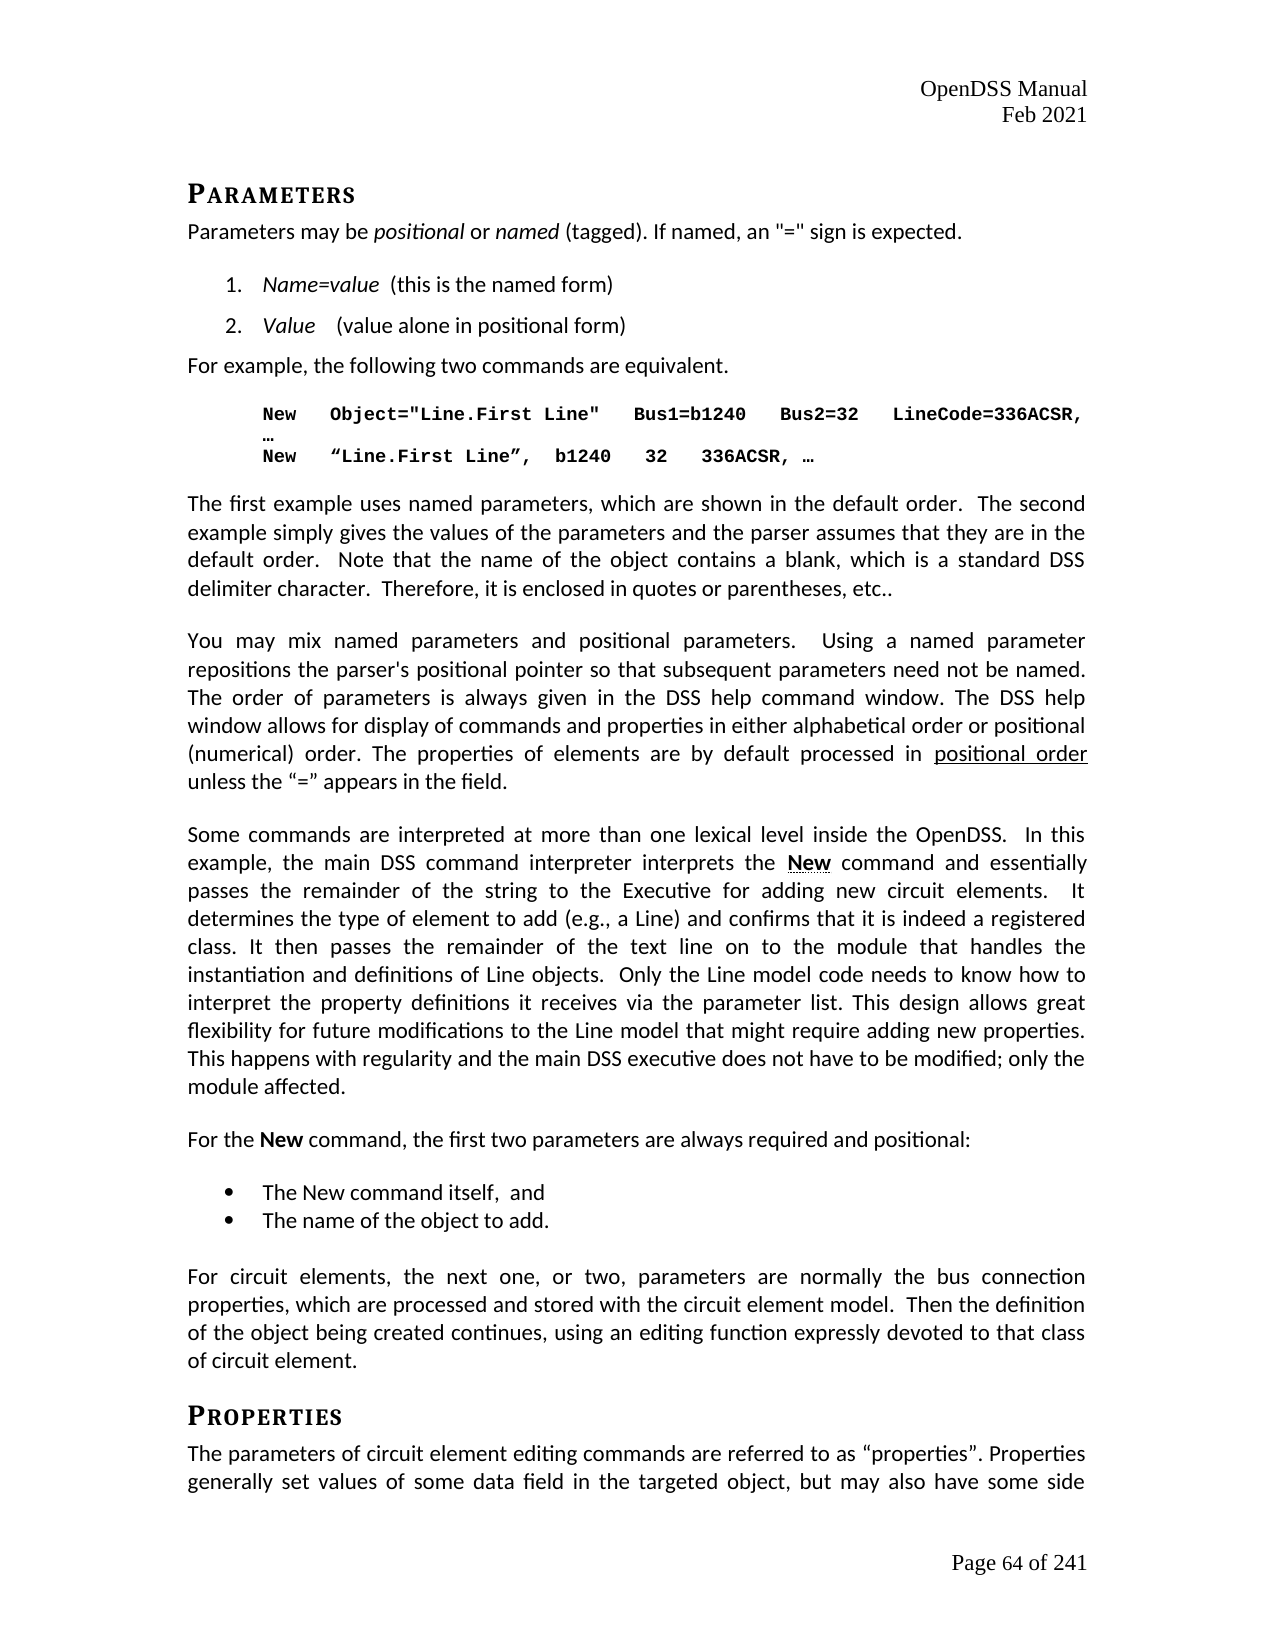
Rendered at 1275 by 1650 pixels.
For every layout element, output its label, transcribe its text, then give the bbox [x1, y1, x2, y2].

text For example, the following two commands are equivalent. [187, 352, 1087, 379]
subtitle Properties [187, 1399, 1087, 1433]
text Some commands are interpreted at more than one lexical level inside the OpenDSS. In this example, the main DSS command interpreter interprets the New command and essentially passes the remainder of the string to the Executive for adding new circuit elements. It determines the type of element to add (e.g., a Line) and confirms that it is indeed a registered class. It then passes the remainder of the text line on to the module that handles the instantiation and definitions of Line objects. Only the Line model code needs to know how to interpret the property definitions it receives via the parameter list. This design allows great flexibility for future modifications to the Line model that might require adding new properties. This happens with regularity and the main DSS executive does not have to be modified; only the module affected. [187, 820, 1087, 1100]
text The New command itself, and [225, 1178, 1087, 1206]
text The first example uses named parameters, which are shown in the default order. The second example simply gives the values of the parameters and the parser assumes that they are in the default order. Note that the name of the object contains a blank, which is a standard DSS delimiter character. Therefore, it is enclosed in quotes or parentheses, etc.. [187, 489, 1087, 602]
text Parameters may be positional or named (tagged). If named, an "=" sign is expected. [187, 217, 1087, 246]
text For circuit elements, the next one, or two, parameters are normally the bus connection properties, which are processed and stored with the circuit element model. Then the definition of the object being created continues, using an editing function expressly devoted to that class of circuit element. [187, 1262, 1087, 1374]
text You may mix named parameters and positional parameters. Using a named parameter repositions the parser's positional pointer so that subsequent parameters need not be named. The order of parameters is always given in the DSS help command window. The DSS help window allows for display of commands and properties in either alphabetical order or positional (numerical) order. The properties of elements are by default processed in positional order unless the “=” appears in the field. [187, 627, 1087, 795]
subtitle Parameters [187, 178, 1087, 211]
text The name of the object to add. [225, 1206, 1087, 1234]
list Value (value alone in positional form) [225, 311, 1087, 339]
text New Object="Line.First Line" Bus1=b1240 Bus2=32 LineCode=336ACSR, … [262, 404, 1087, 447]
list Name=value (this is the named form) [225, 271, 1087, 298]
text New “Line.First Line”, b1240 32 336ACSR, … [262, 447, 1087, 468]
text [187, 1439, 1087, 1495]
text For the New command, the first two parameters are always required and positional: [187, 1125, 1087, 1153]
